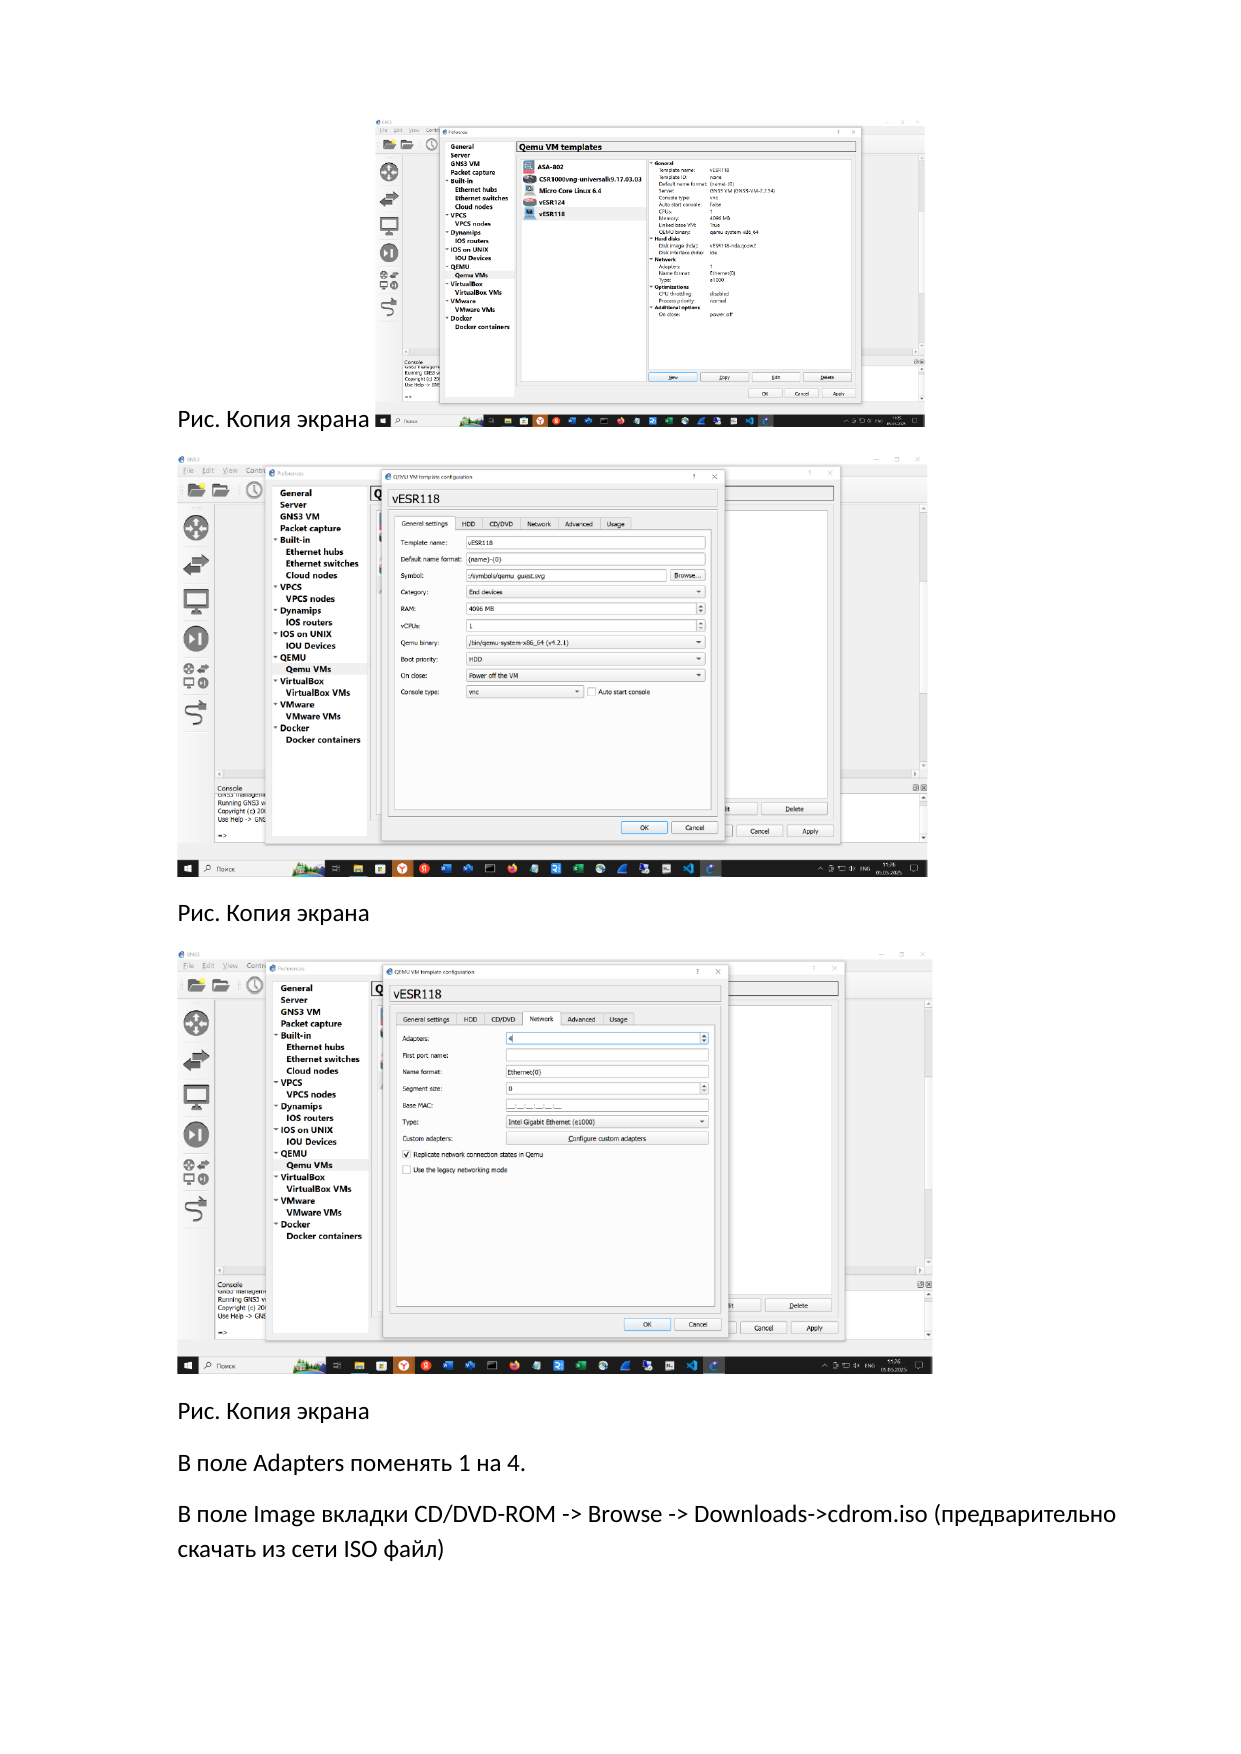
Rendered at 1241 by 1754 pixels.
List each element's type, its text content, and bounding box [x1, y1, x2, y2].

text Рис. Копия экрана [177, 1395, 1152, 1426]
picture [375, 118, 925, 427]
text Рис. Копия экрана [177, 897, 1152, 928]
text В поле Adapters поменять 1 на 4. [177, 1447, 1152, 1477]
picture [177, 454, 928, 877]
text В поле Image вкладки CD/DVD-ROM -> Browse -> Downloads->cdrom.iso (предварительно скачать из сети ISO файл) [177, 1498, 1152, 1564]
picture [177, 949, 933, 1374]
